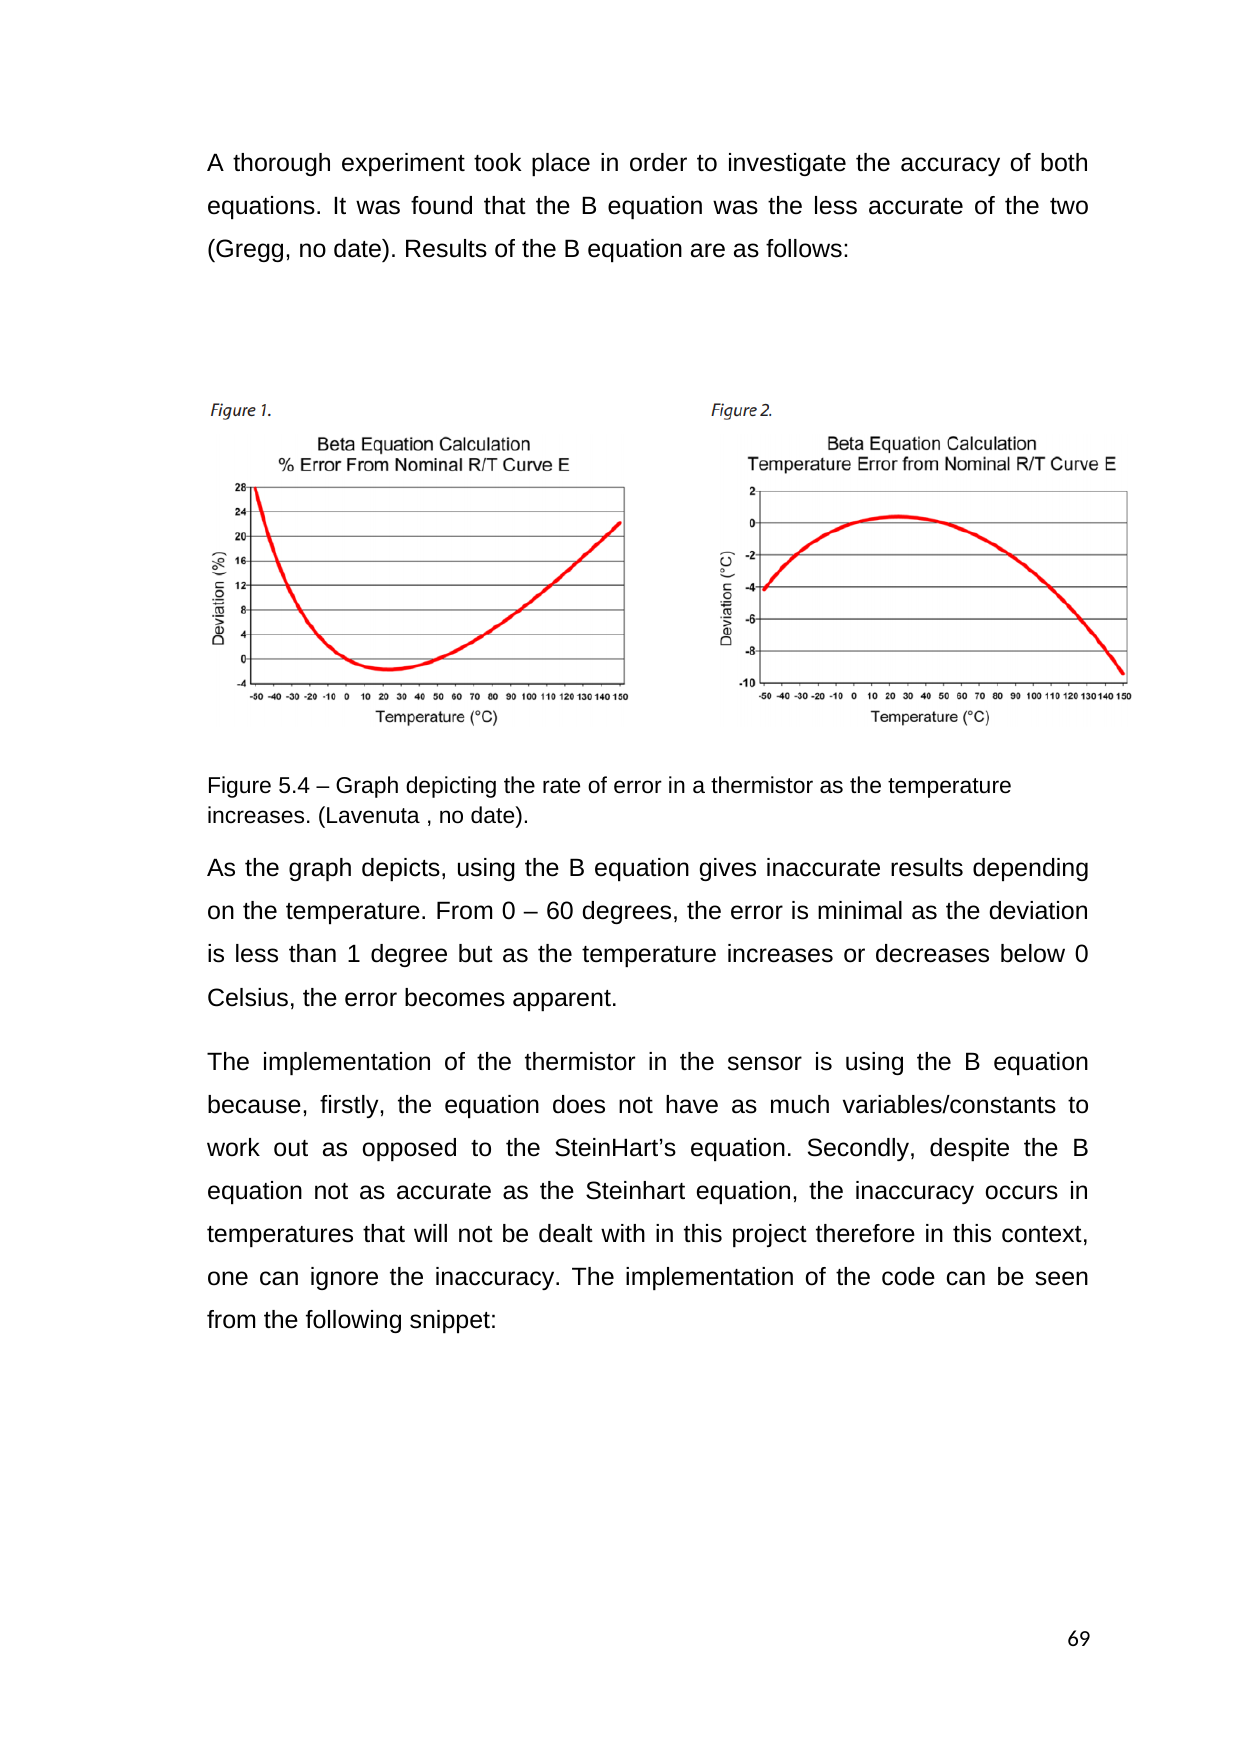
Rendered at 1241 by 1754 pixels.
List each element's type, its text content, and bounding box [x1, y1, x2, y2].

text As the graph depicts, using the B equation gives inaccurate results depending on the temperature. From 0 – 60 degrees, the error is minimal as the deviation is less than 1 degree but as the temperature increases or decreases below 0 Celsius, the error becomes apparent. [207, 853, 1090, 1011]
text A thorough experiment took place in order to investigate the accuracy of both equations. It was found that the B equation was the less accurate of the two (Gregg, no date). Results of the B equation are as follows: [207, 148, 1090, 263]
text The implementation of the thermistor in the sensor is using the B equation because, firstly, the equation does not have as much variables/constants to work out as opposed to the SteinHart’s equation. Secondly, despite the B equation not as accurate as the Steinhart equation, the inaccuracy occurs in temperatures that will not be dealt with in this project therefore in this context, one can ignore the inaccuracy. The implementation of the code can be seen from the following snippet: [207, 1046, 1090, 1334]
text Figure 5.4 – Graph depicting the rate of error in a thermistor as the temperature increases. (Lavenuta , no date). [207, 772, 1090, 828]
picture [206, 400, 1146, 747]
